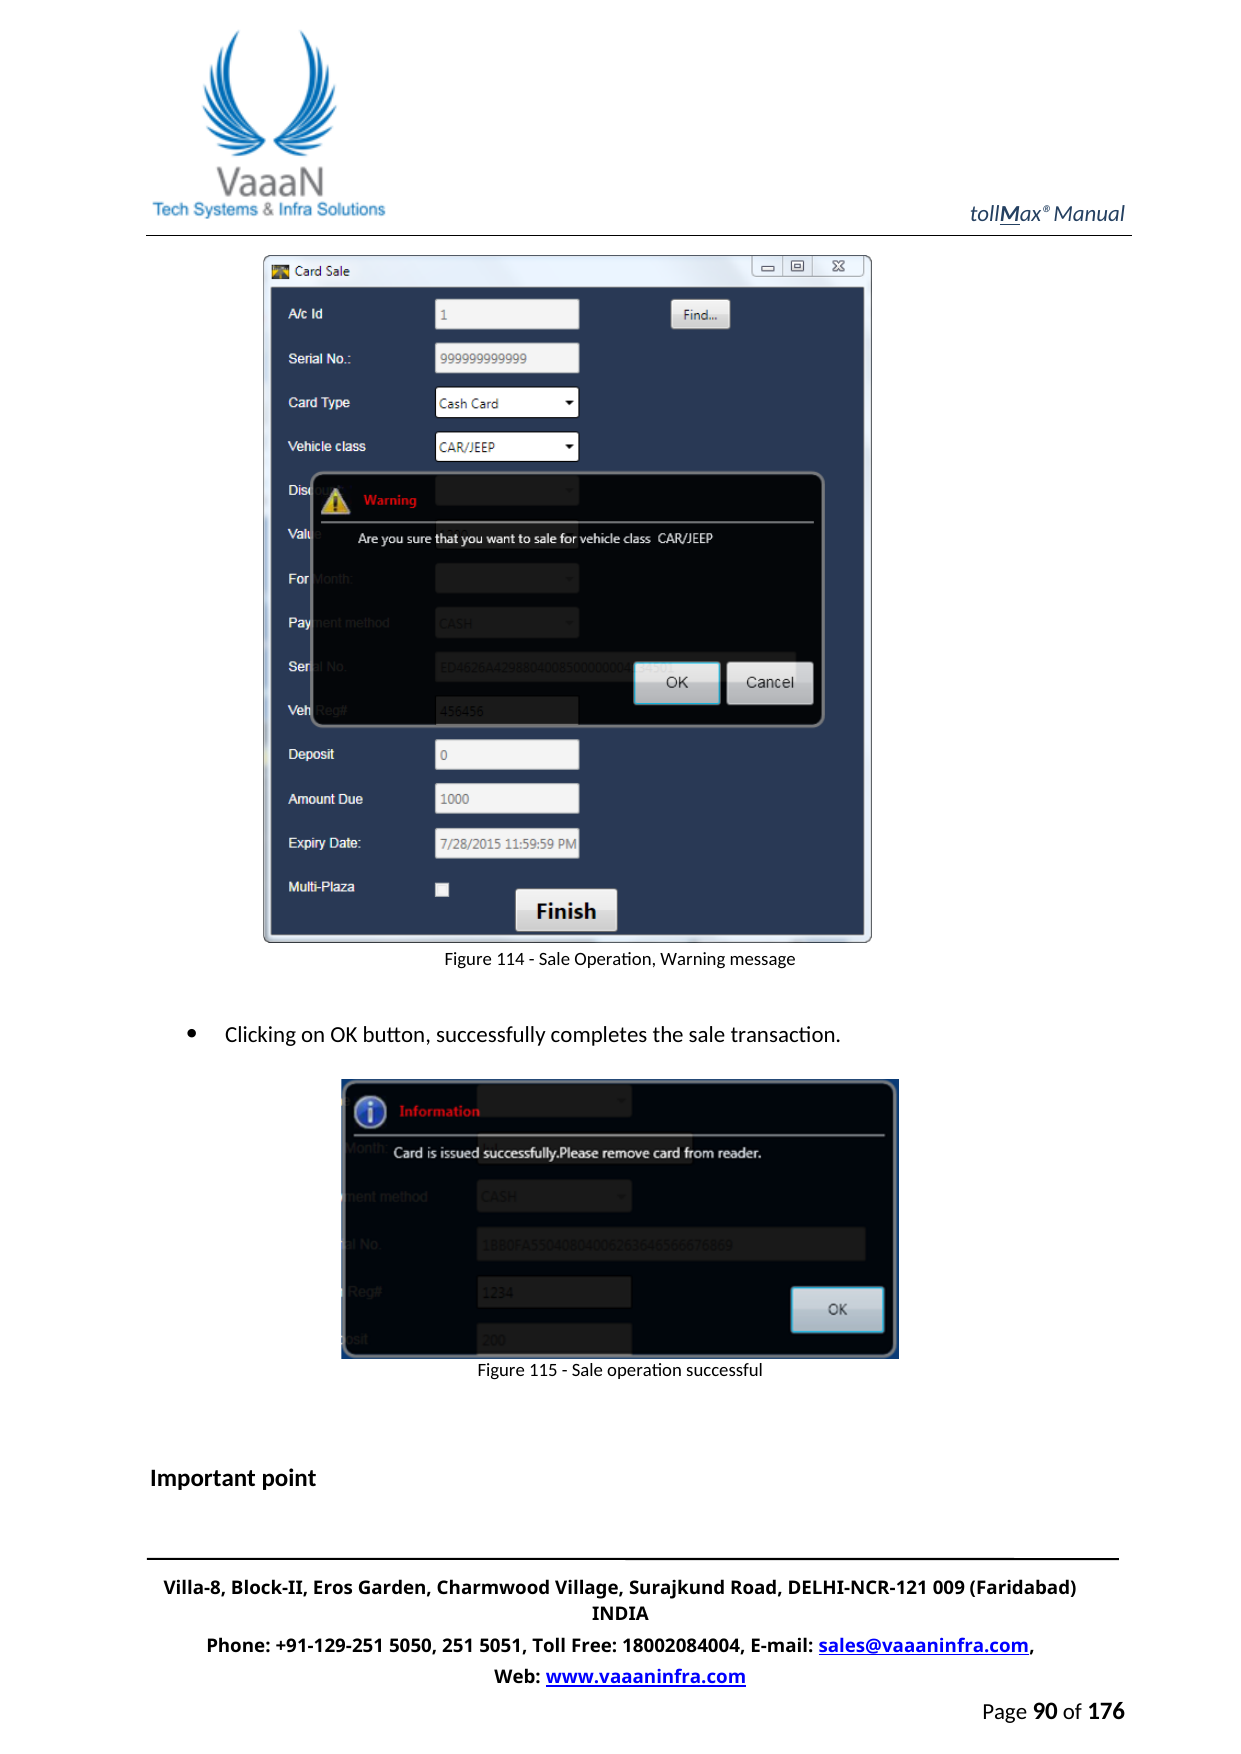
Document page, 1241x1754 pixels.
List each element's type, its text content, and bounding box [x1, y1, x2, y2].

list Clicking on OK button, successfully completes the sale transaction. [187, 1021, 1090, 1048]
text Important point [150, 1462, 1090, 1493]
text Figure 114 - Sale Operation, Warning message [150, 947, 1090, 970]
picture [263, 255, 872, 943]
picture [341, 1079, 899, 1359]
text Figure 115 - Sale operation successful [150, 1358, 1090, 1381]
picture [150, 28, 389, 222]
